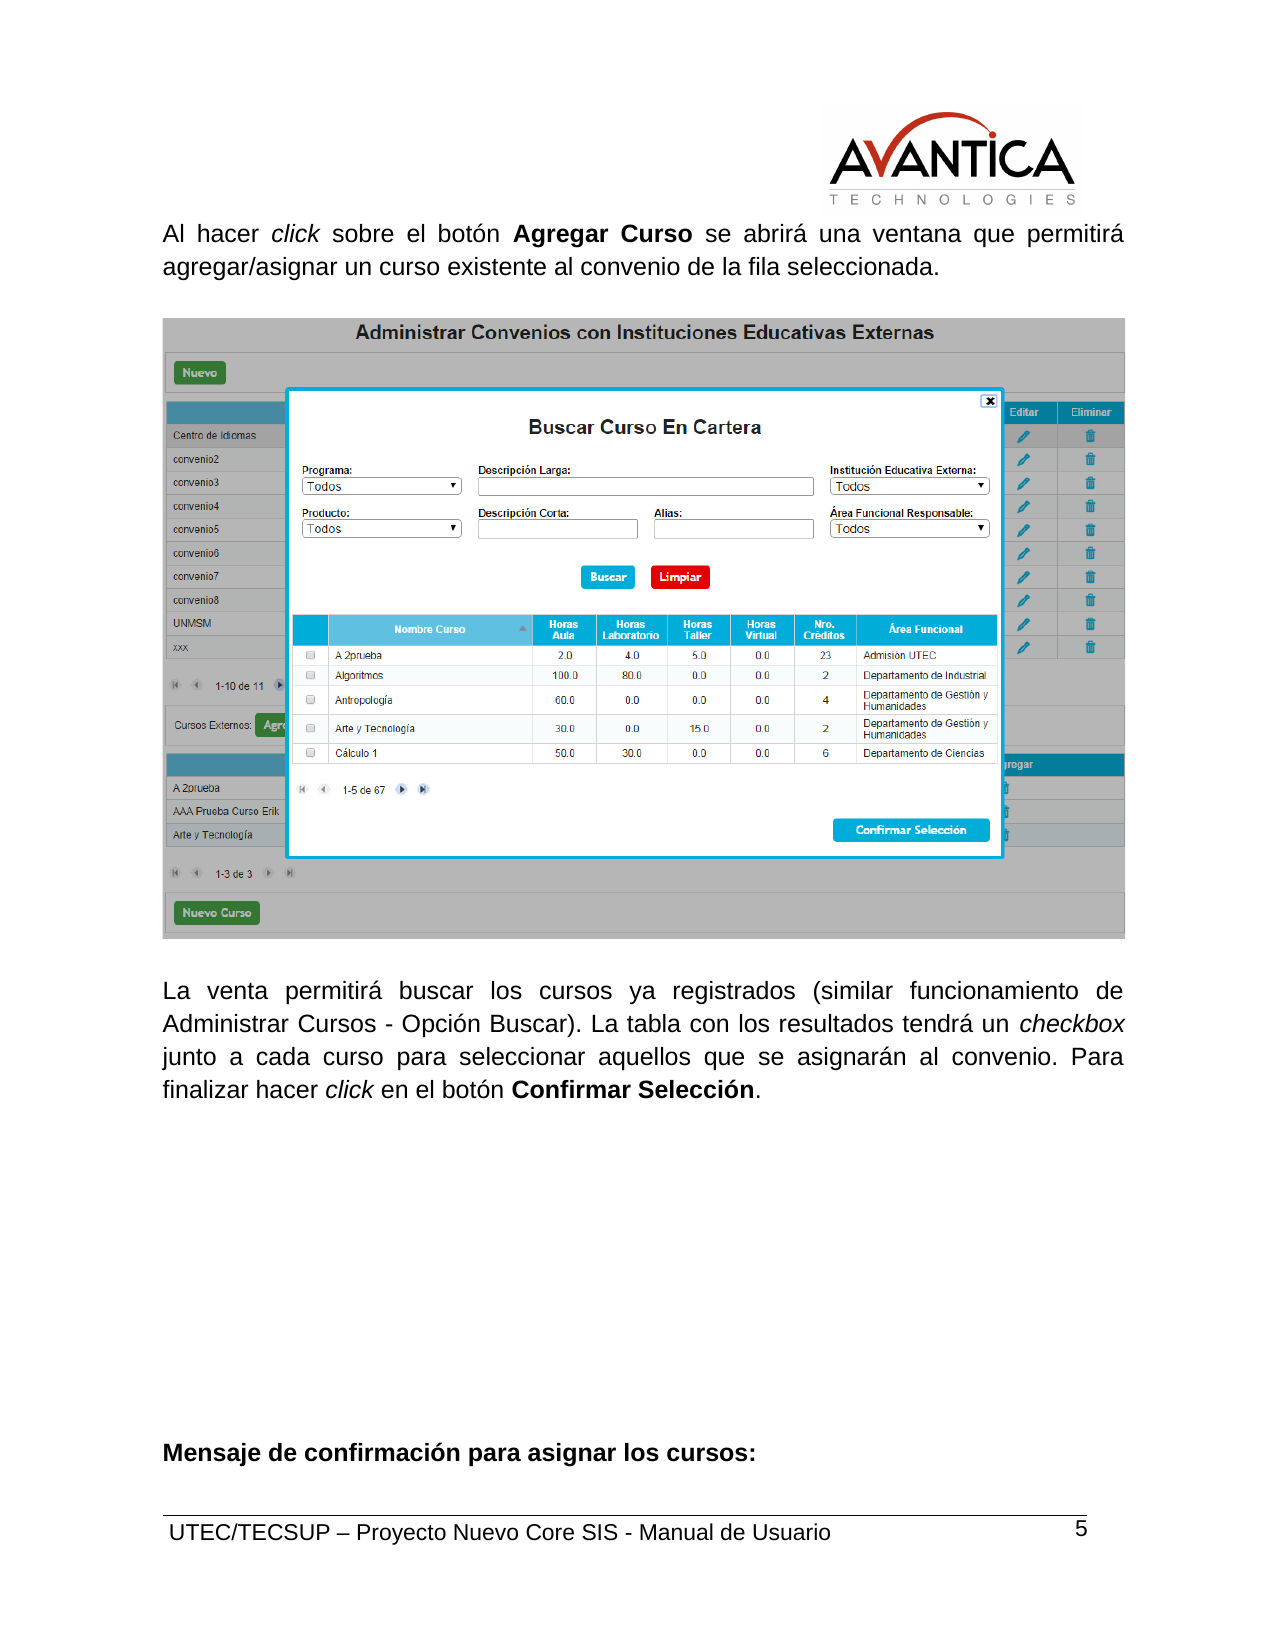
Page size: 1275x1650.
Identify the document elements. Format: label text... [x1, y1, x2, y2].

text Mensaje de confirmación para asignar los cursos: [162, 1438, 1125, 1467]
text Al hacer click sobre el botón Agregar Curso se abrirá una ventana que permitirá agregar/asignar un curso existente al convenio de la fila seleccionada. [162, 219, 1125, 281]
text La venta permitirá buscar los cursos ya registrados (similar funcionamiento de Administrar Cursos - Opción Buscar). La tabla con los resultados tendrá un checkbox junto a cada curso para seleccionar aquellos que se asignarán al convenio. Para finalizar hacer click en el botón Confirmar Selección. [162, 976, 1125, 1104]
picture [1024, 410, 1036, 415]
picture [162, 318, 1125, 939]
picture [1005, 425, 1125, 753]
picture [290, 392, 1000, 855]
picture [820, 101, 1084, 215]
